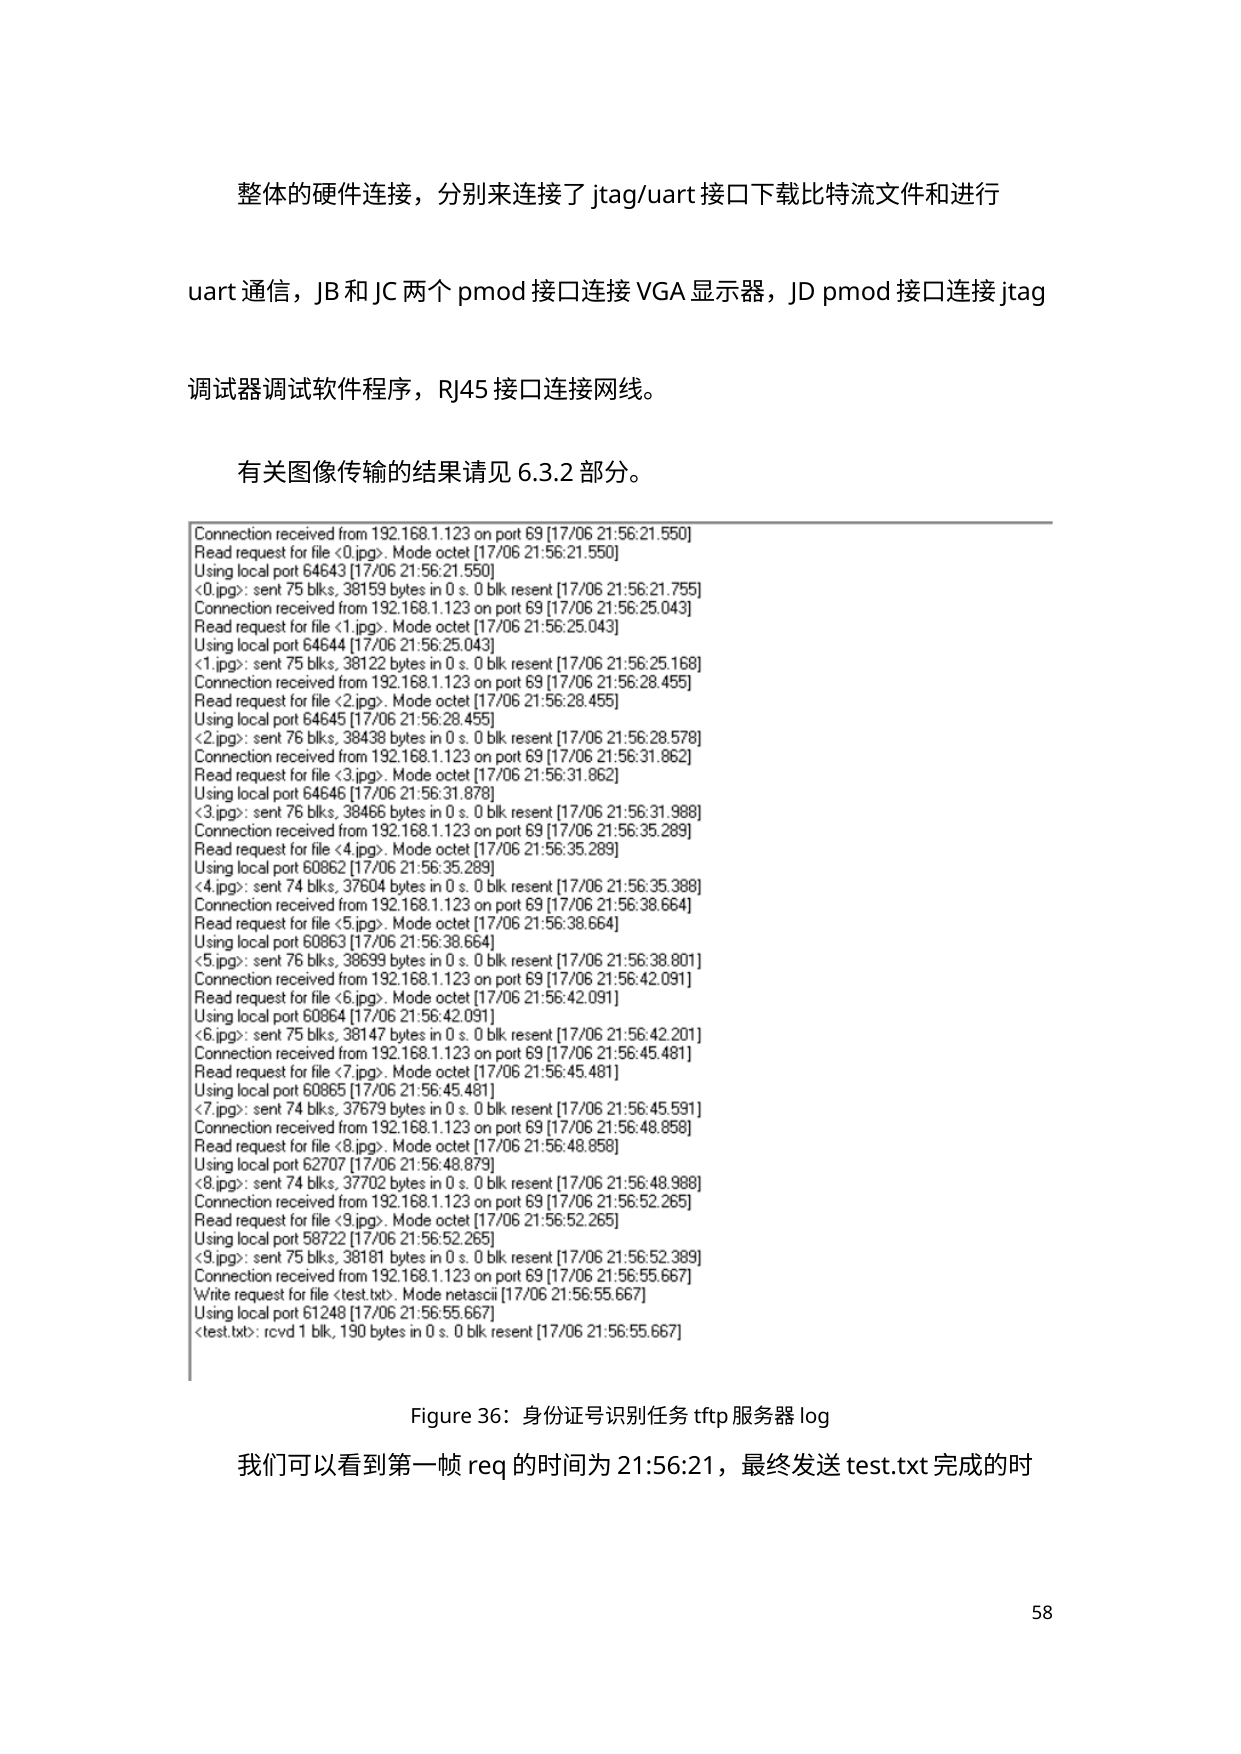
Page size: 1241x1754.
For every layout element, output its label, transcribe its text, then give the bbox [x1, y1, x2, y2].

picture [187, 521, 1053, 1381]
text Figure 36：身份证号识别任务 tftp服务器log [187, 1398, 1053, 1431]
text 有关图像传输的结果请见6.3.2部分。 [187, 438, 1053, 503]
text 整体的硬件连接，分别来连接了jtag/uart接口下载比特流文件和进行uart通信，JB和JC两个pmod接口连接VGA显示器，JD pmod接口连接jtag调试器调试软件程序，RJ45接口连接网线。 [187, 160, 1053, 420]
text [187, 1431, 1053, 1496]
